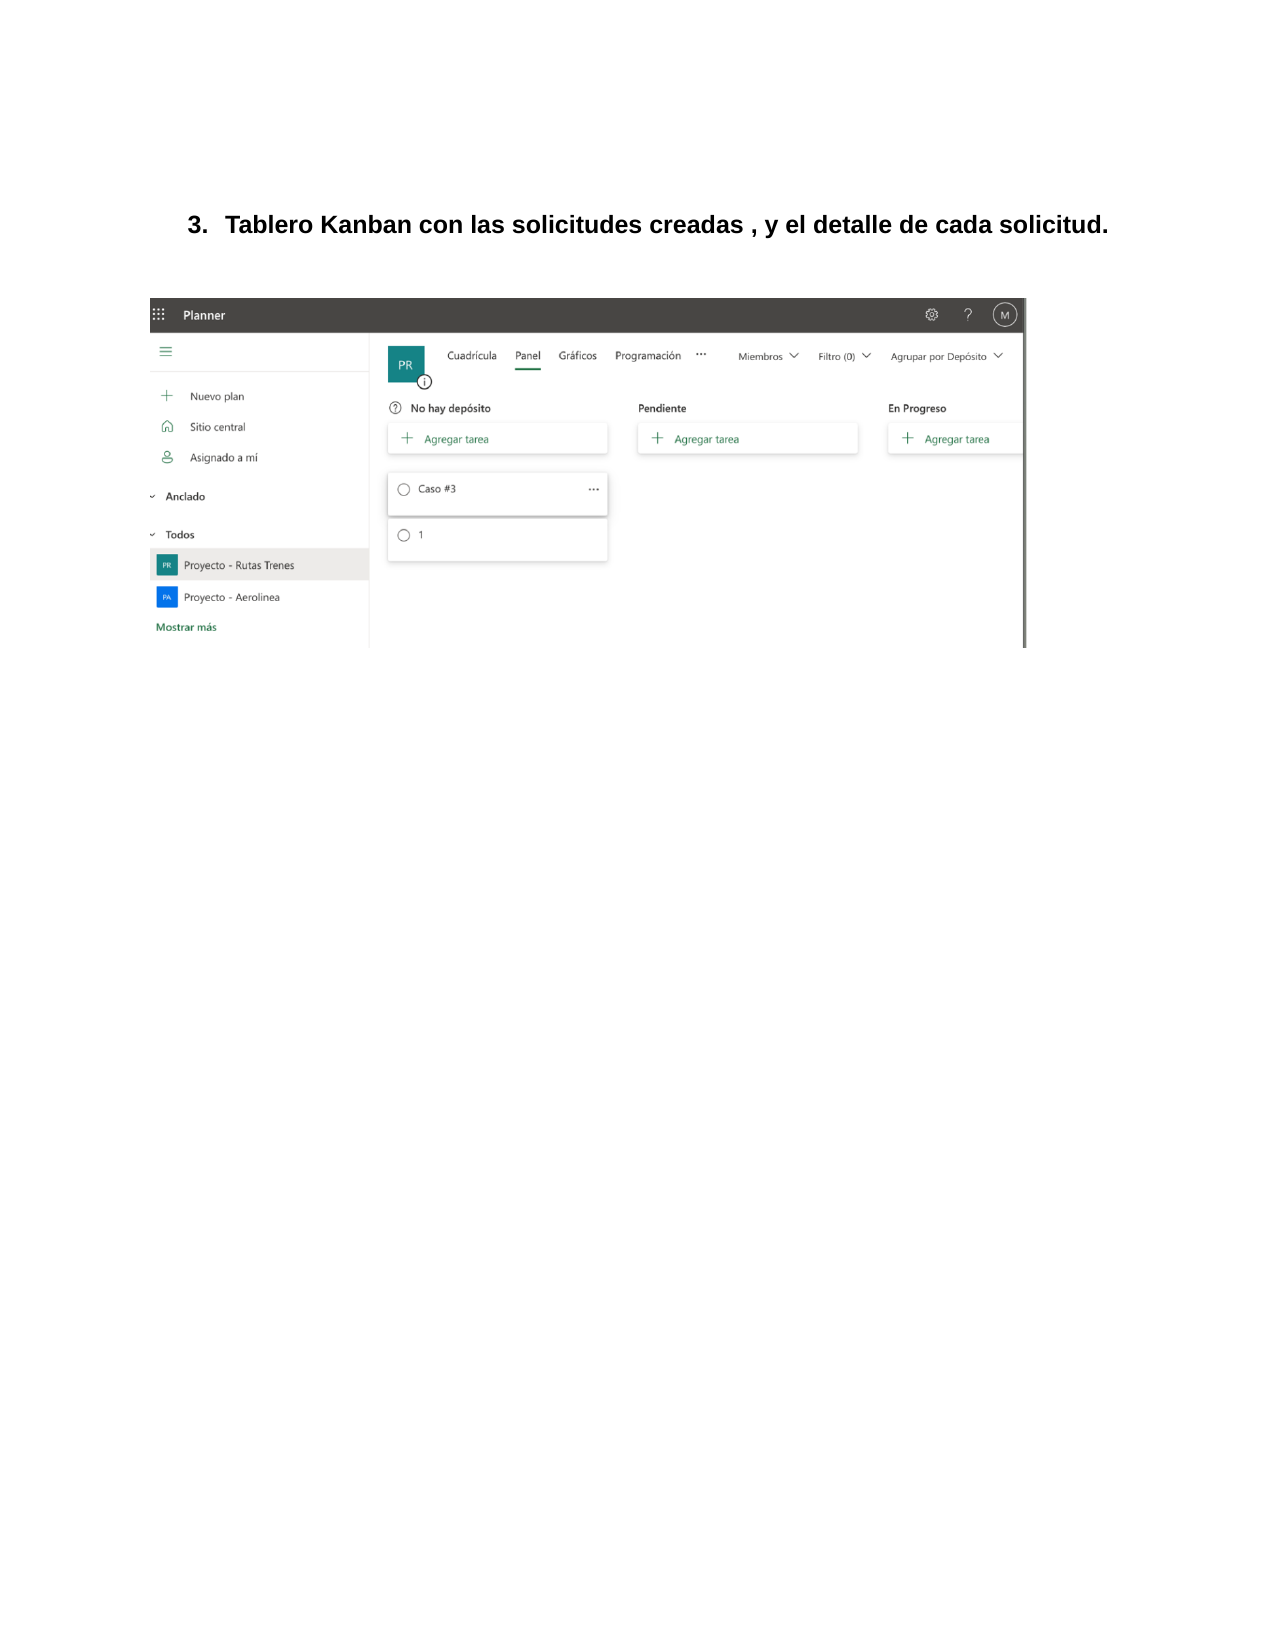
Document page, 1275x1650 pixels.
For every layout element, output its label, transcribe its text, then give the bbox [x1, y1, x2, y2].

list Tablero Kanban con las solicitudes creadas , y el detalle de cada solicitud. [187, 210, 1125, 238]
picture [150, 298, 1027, 648]
